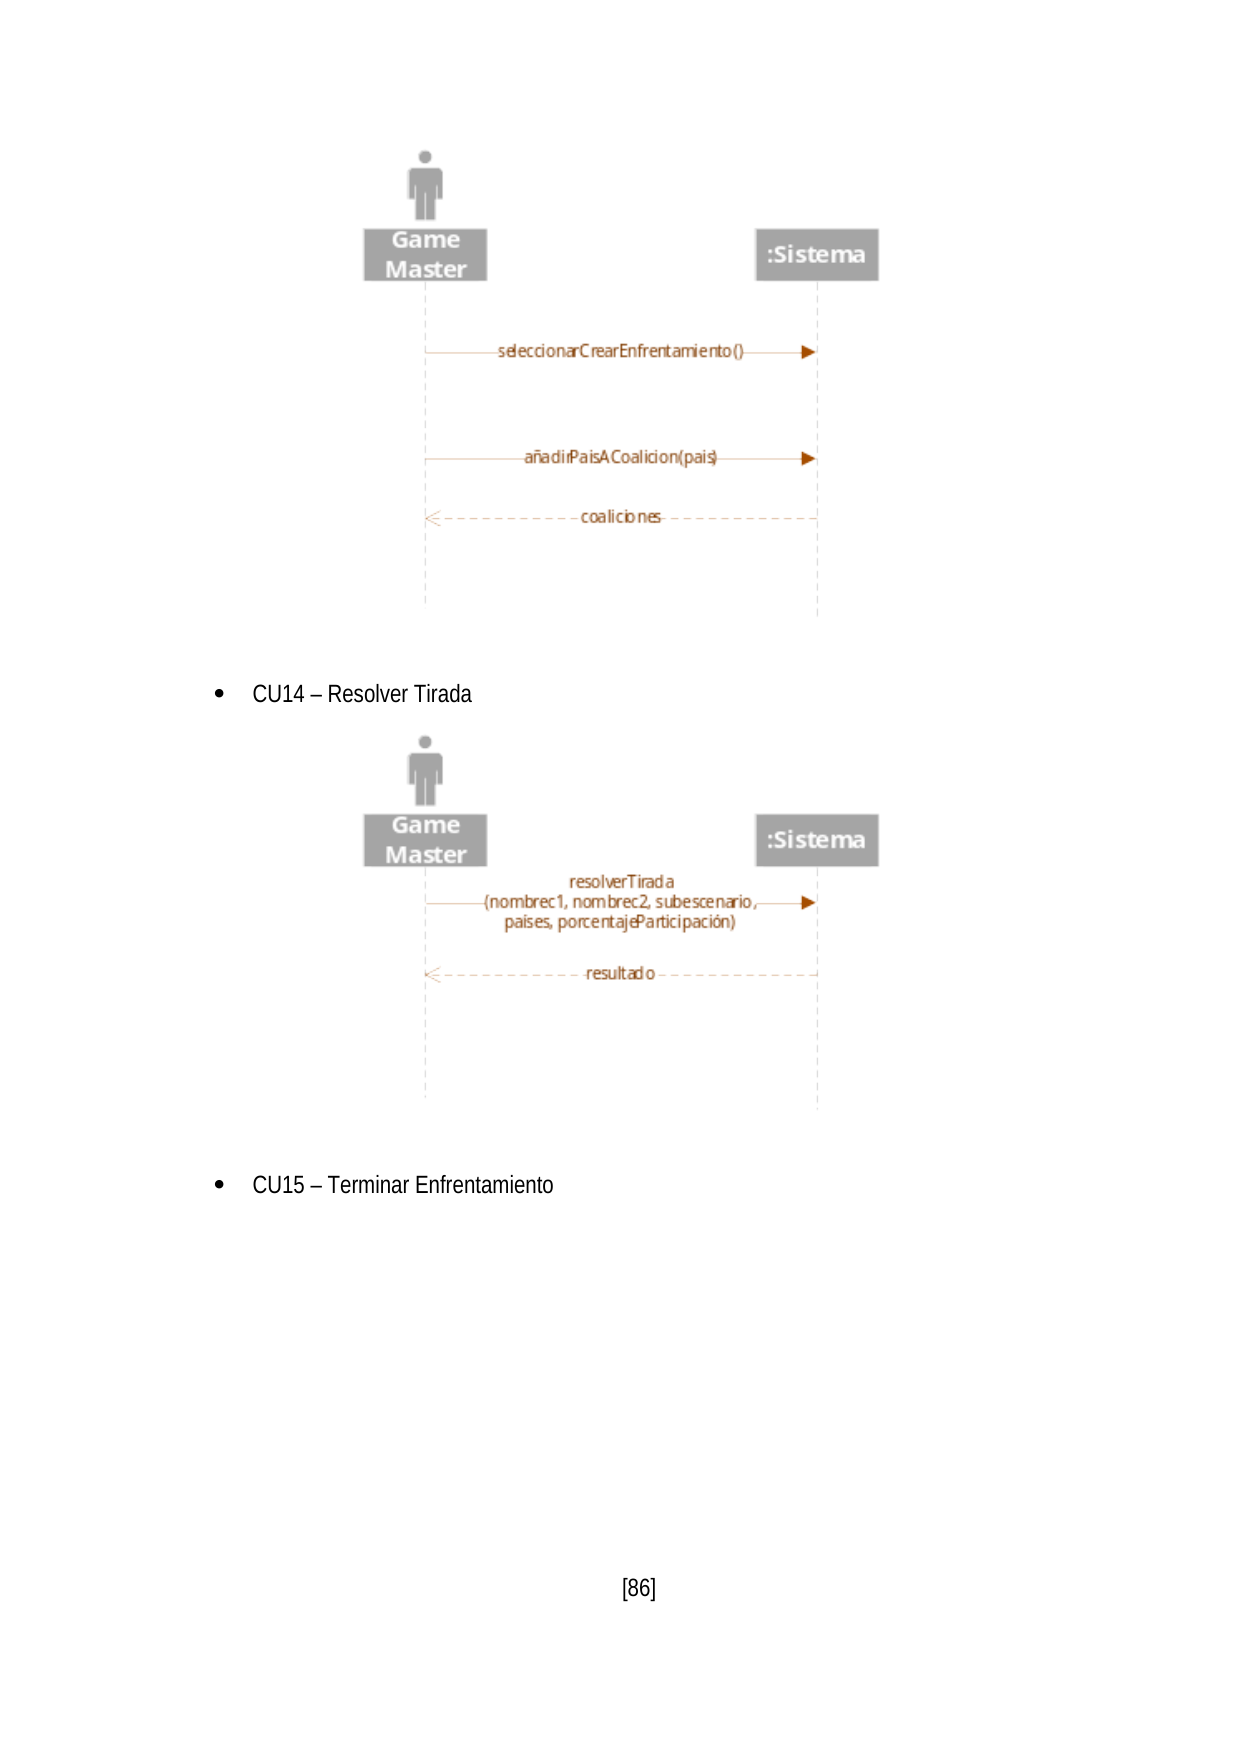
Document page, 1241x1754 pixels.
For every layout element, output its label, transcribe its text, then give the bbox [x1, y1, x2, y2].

list CU14 – Resolver Tirada [215, 679, 1063, 708]
list CU15 – Terminar Enfrentamiento [215, 1171, 1063, 1199]
